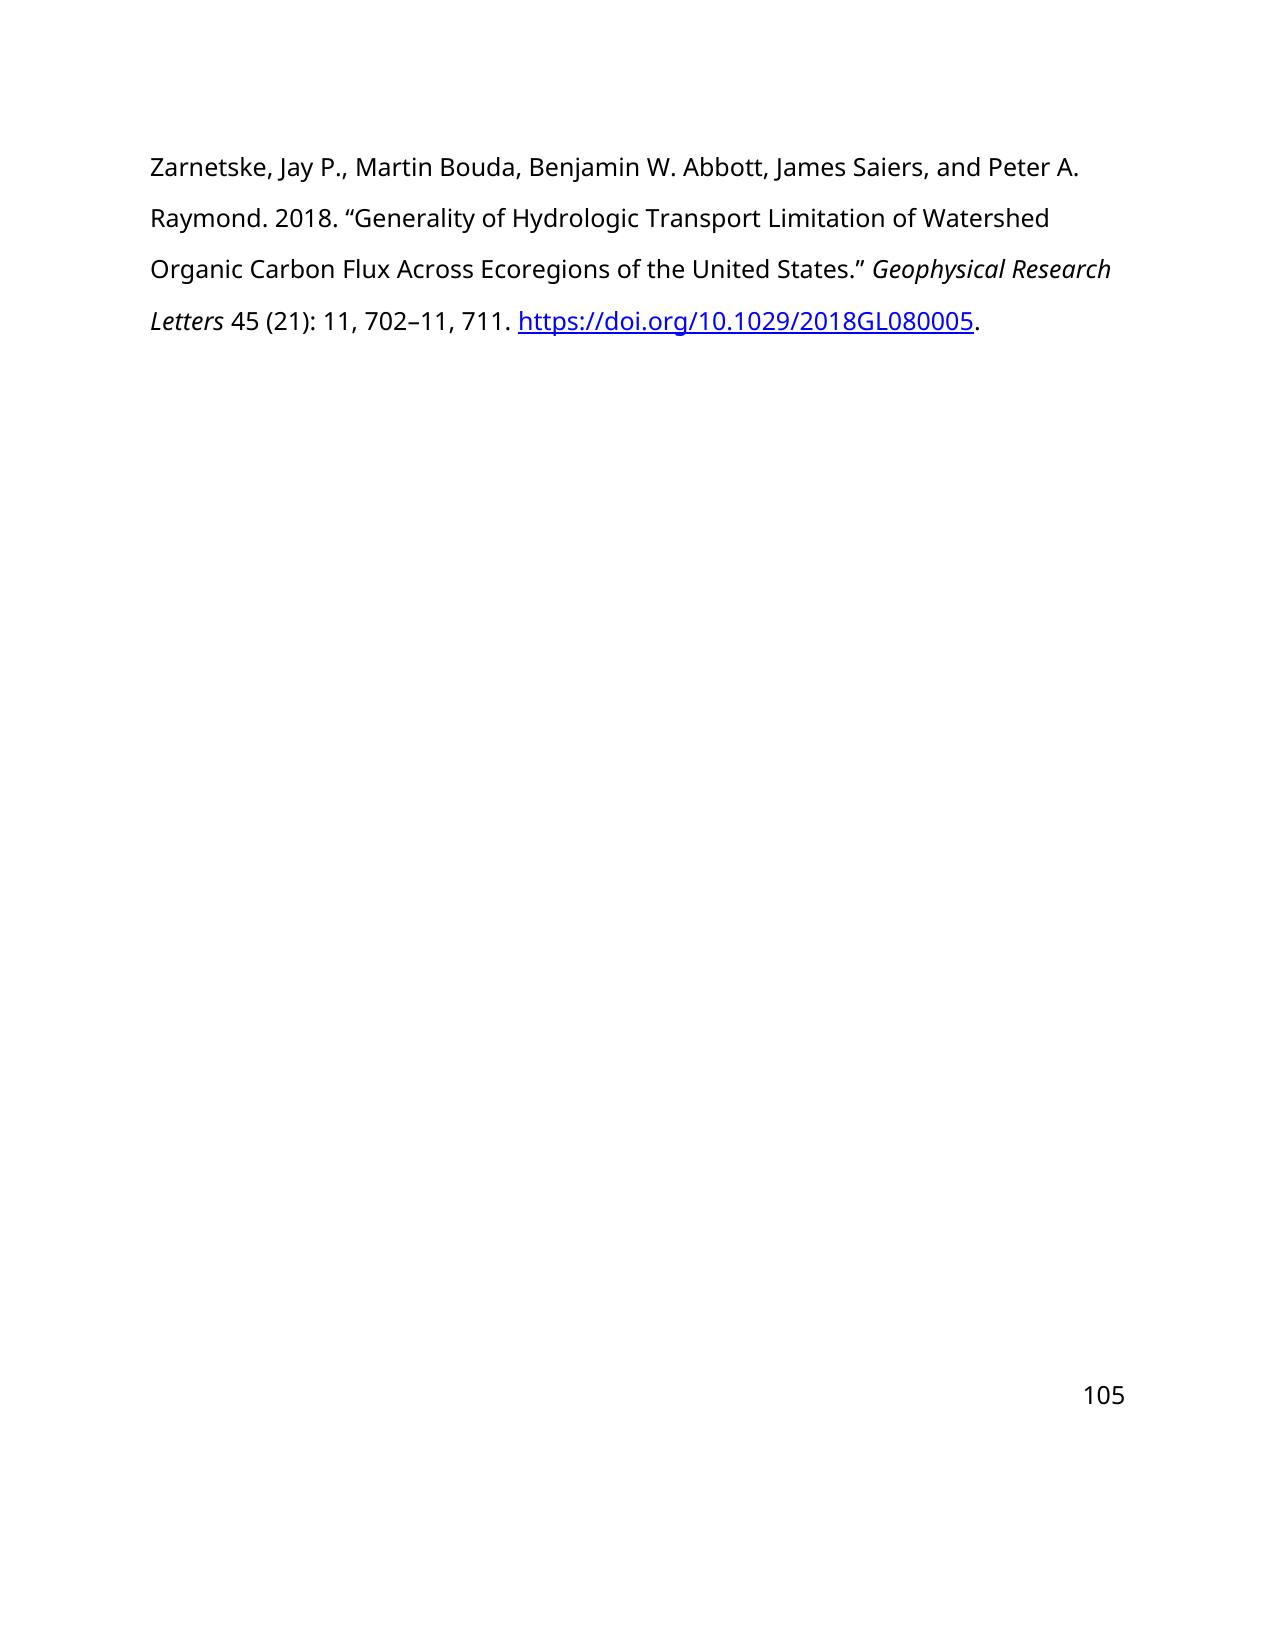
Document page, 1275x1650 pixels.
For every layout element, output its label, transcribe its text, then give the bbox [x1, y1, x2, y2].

text Zarnetske, Jay P., Martin Bouda, Benjamin W. Abbott, James Saiers, and Peter A. Raymond. 2018. “Generality of Hydrologic Transport Limitation of Watershed Organic Carbon Flux Across Ecoregions of the United States.” Geophysical Research Letters 45 (21): 11, 702–11, 711. https://doi.org/10.1029/2018GL080005. [150, 150, 1125, 337]
